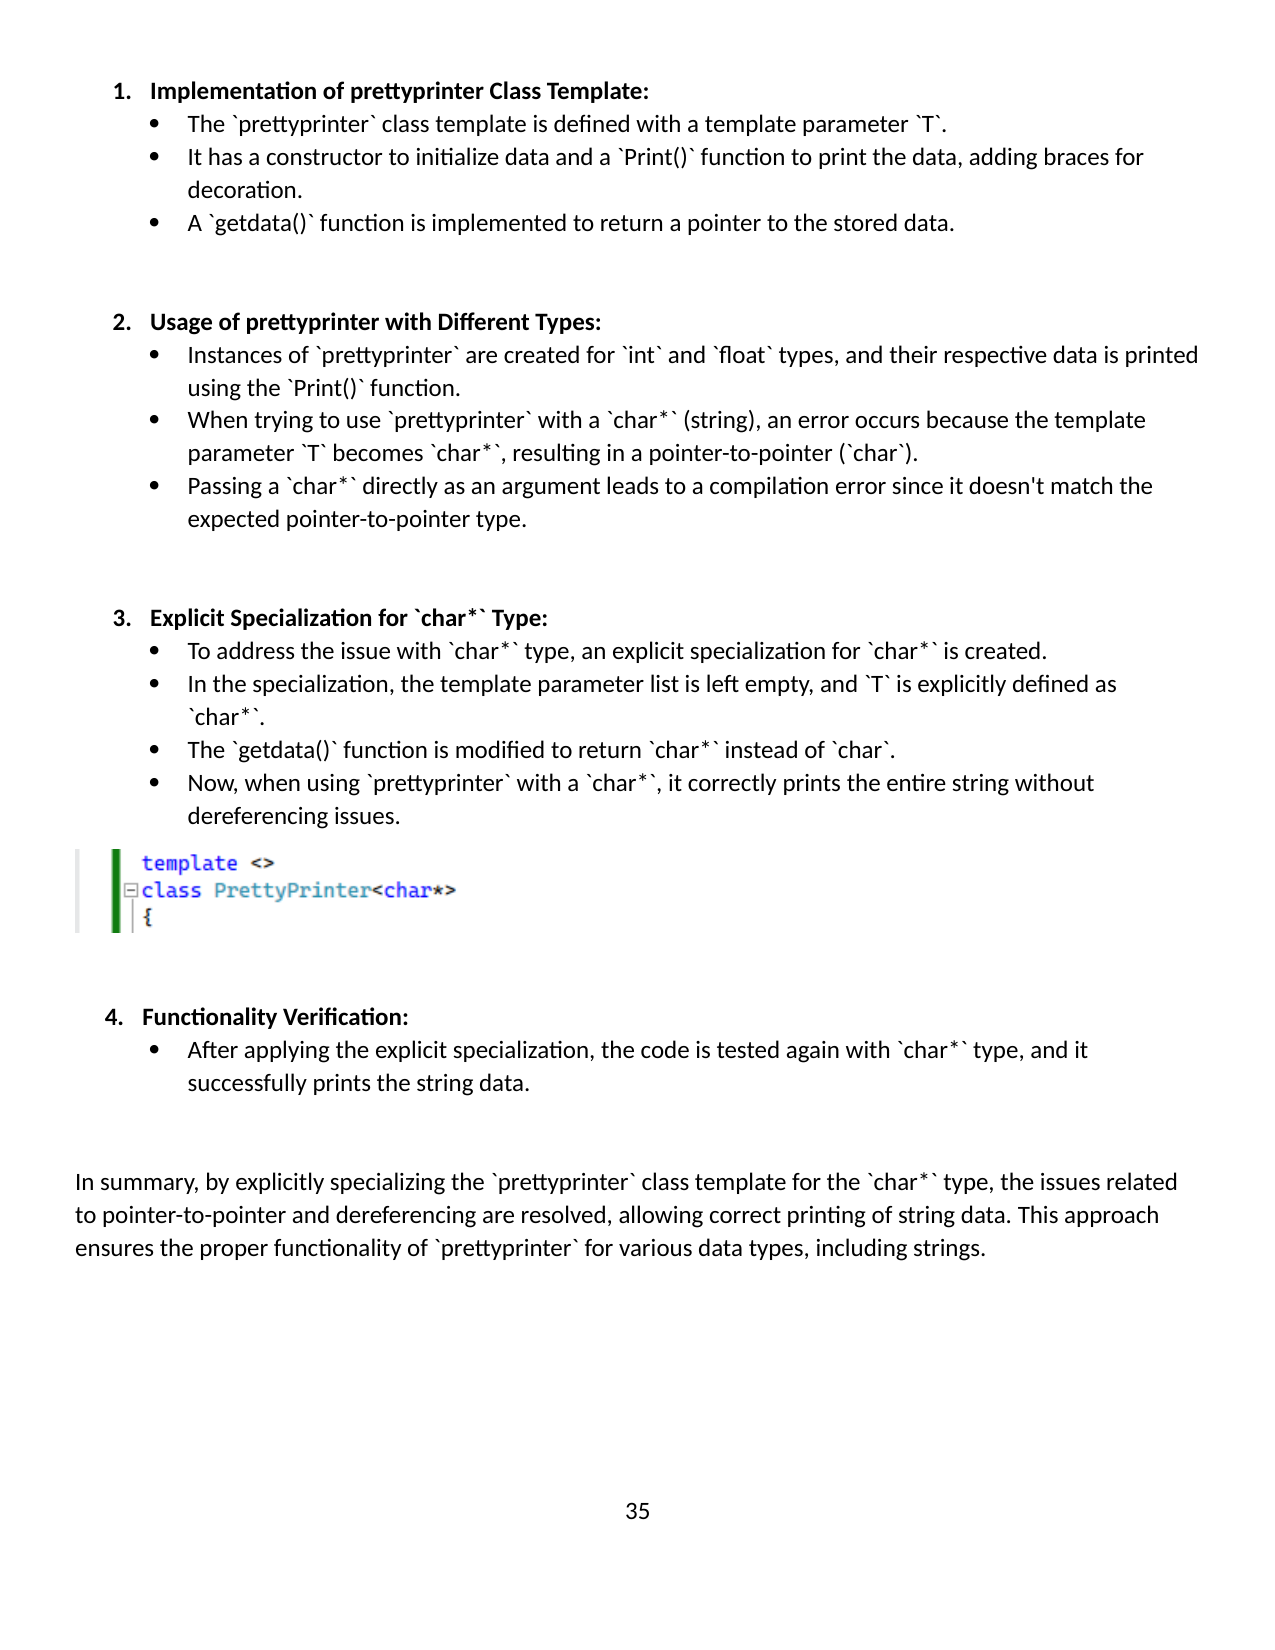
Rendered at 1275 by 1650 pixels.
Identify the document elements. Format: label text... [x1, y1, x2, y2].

text In summary, by explicitly specializing the `prettyprinter` class template for the `char*` type, the issues related to pointer-to-pointer and dereferencing are resolved, allowing correct printing of string data. This approach ensures the proper functionality of `prettyprinter` for various data types, including strings. [75, 1166, 1200, 1263]
list Now, when using `prettyprinter` with a `char*`, it correctly prints the entire string without dereferencing issues. [150, 767, 1200, 831]
list In the specialization, the template parameter list is left empty, and `T` is explicitly defined as `char*`. [150, 668, 1200, 732]
list When trying to use `prettyprinter` with a `char*` (string), an error occurs because the template parameter `T` becomes `char*`, resulting in a pointer-to-pointer (`char`). [150, 404, 1200, 468]
list A `getdata()` function is implemented to return a pointer to the stored data. [150, 207, 1200, 237]
list The `getdata()` function is modified to return `char*` instead of `char`. [150, 734, 1200, 765]
picture [75, 849, 926, 933]
list Instances of `prettyprinter` are created for `int` and `float` types, and their respective data is printed using the `Print()` function. [150, 339, 1200, 402]
list Passing a `char*` directly as an argument leads to a compilation error since it doesn't match the expected pointer-to-pointer type. [150, 470, 1200, 534]
list Functionality Verification: [104, 1001, 1200, 1032]
list To address the issue with `char*` type, an explicit specialization for `char*` is created. [150, 635, 1200, 666]
list Explicit Specialization for `char*` Type: [112, 602, 1200, 633]
list The `prettyprinter` class template is defined with a template parameter `T`. [150, 108, 1200, 138]
list After applying the explicit specialization, the code is tested again with `char*` type, and it successfully prints the string data. [150, 1034, 1200, 1098]
list Usage of prettyprinter with Different Types: [112, 306, 1200, 336]
list It has a constructor to initialize data and a `Print()` function to print the data, adding braces for decoration. [150, 141, 1200, 204]
list Implementation of prettyprinter Class Template: [112, 75, 1200, 106]
